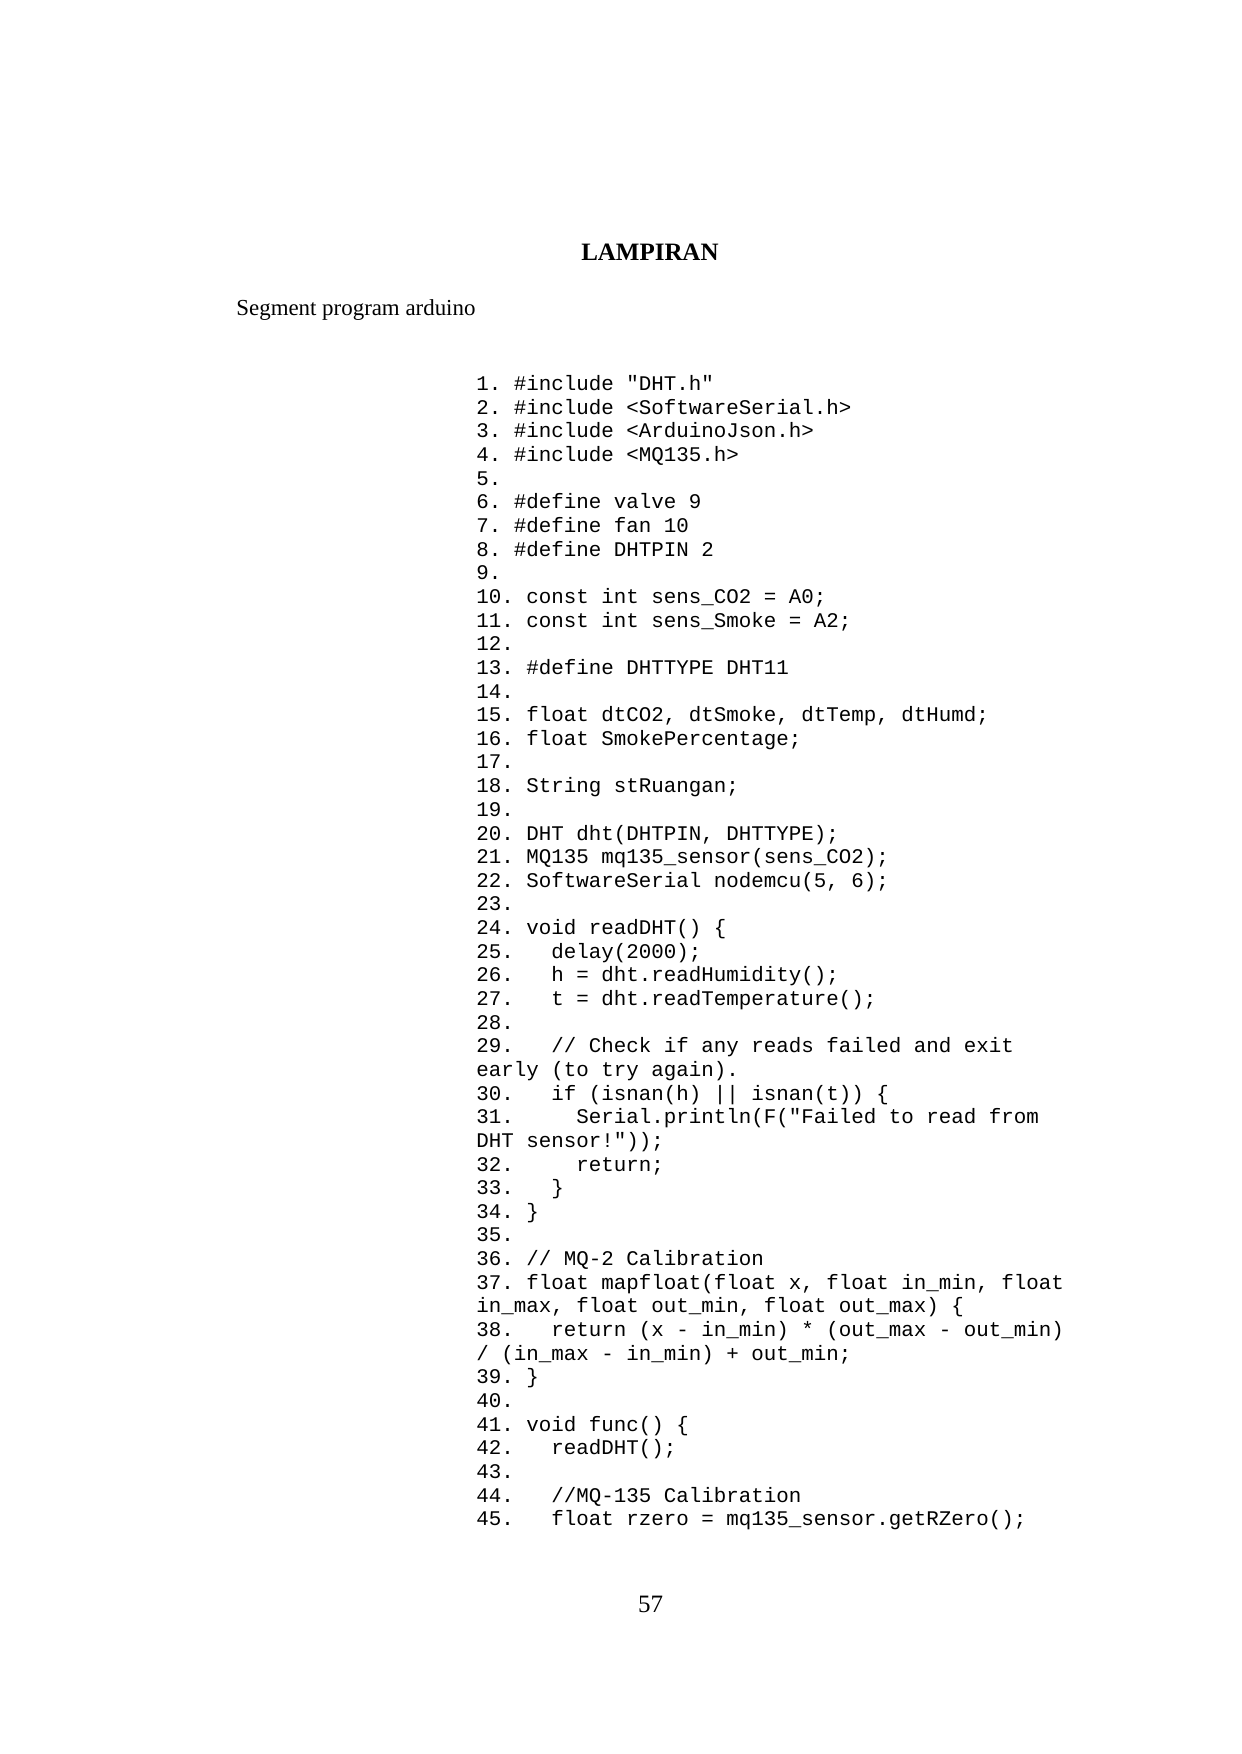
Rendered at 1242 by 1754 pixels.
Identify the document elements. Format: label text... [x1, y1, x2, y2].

list #include <MQ135.h> [476, 444, 1064, 468]
list Serial.println(F("Failed to read from DHT sensor!")); [476, 1106, 1064, 1153]
list #include <ArduinoJson.h> [476, 421, 1064, 444]
list #include <SoftwareSerial.h> [476, 397, 1064, 421]
list // Check if any reads failed and exit early (to try again). [476, 1035, 1064, 1083]
list float SmokePercentage; [476, 728, 1064, 752]
list float mapfloat(float x, float in_min, float in_max, float out_min, float out_max) { [476, 1272, 1064, 1319]
list return; [476, 1153, 1064, 1177]
list h = dht.readHumidity(); [476, 964, 1064, 988]
list } [476, 1201, 1064, 1224]
list #define DHTPIN 2 [476, 539, 1064, 562]
list delay(2000); [476, 941, 1064, 964]
list const int sens_CO2 = A0; [476, 586, 1064, 610]
list #define DHTTYPE DHT11 [476, 657, 1064, 681]
list SoftwareSerial nodemcu(5, 6); [476, 870, 1064, 893]
list const int sens_Smoke = A2; [476, 610, 1064, 633]
list t = dht.readTemperature(); [476, 988, 1064, 1012]
list if (isnan(h) || isnan(t)) { [476, 1083, 1064, 1106]
subtitle LAMPIRAN [236, 237, 1063, 265]
list return (x - in_min) * (out_max - out_min) / (in_max - in_min) + out_min; [476, 1319, 1064, 1366]
list #define valve 9 [476, 491, 1064, 515]
list // MQ-2 Calibration [476, 1248, 1064, 1272]
list void func() { [476, 1414, 1064, 1437]
list float rzero = mq135_sensor.getRZero(); [476, 1508, 1064, 1532]
text Segment program arduino [236, 294, 1064, 321]
list } [476, 1366, 1064, 1390]
list MQ135 mq135_sensor(sens_CO2); [476, 846, 1064, 870]
list float dtCO2, dtSmoke, dtTemp, dtHumd; [476, 704, 1064, 728]
list } [476, 1177, 1064, 1201]
list readDHT(); [476, 1437, 1064, 1461]
list #define fan 10 [476, 515, 1064, 539]
list void readDHT() { [476, 917, 1064, 941]
list DHT dht(DHTPIN, DHTTYPE); [476, 822, 1064, 846]
list String stRuangan; [476, 775, 1064, 799]
list //MQ-135 Calibration [476, 1484, 1064, 1508]
list #include "DHT.h" [476, 373, 1064, 397]
